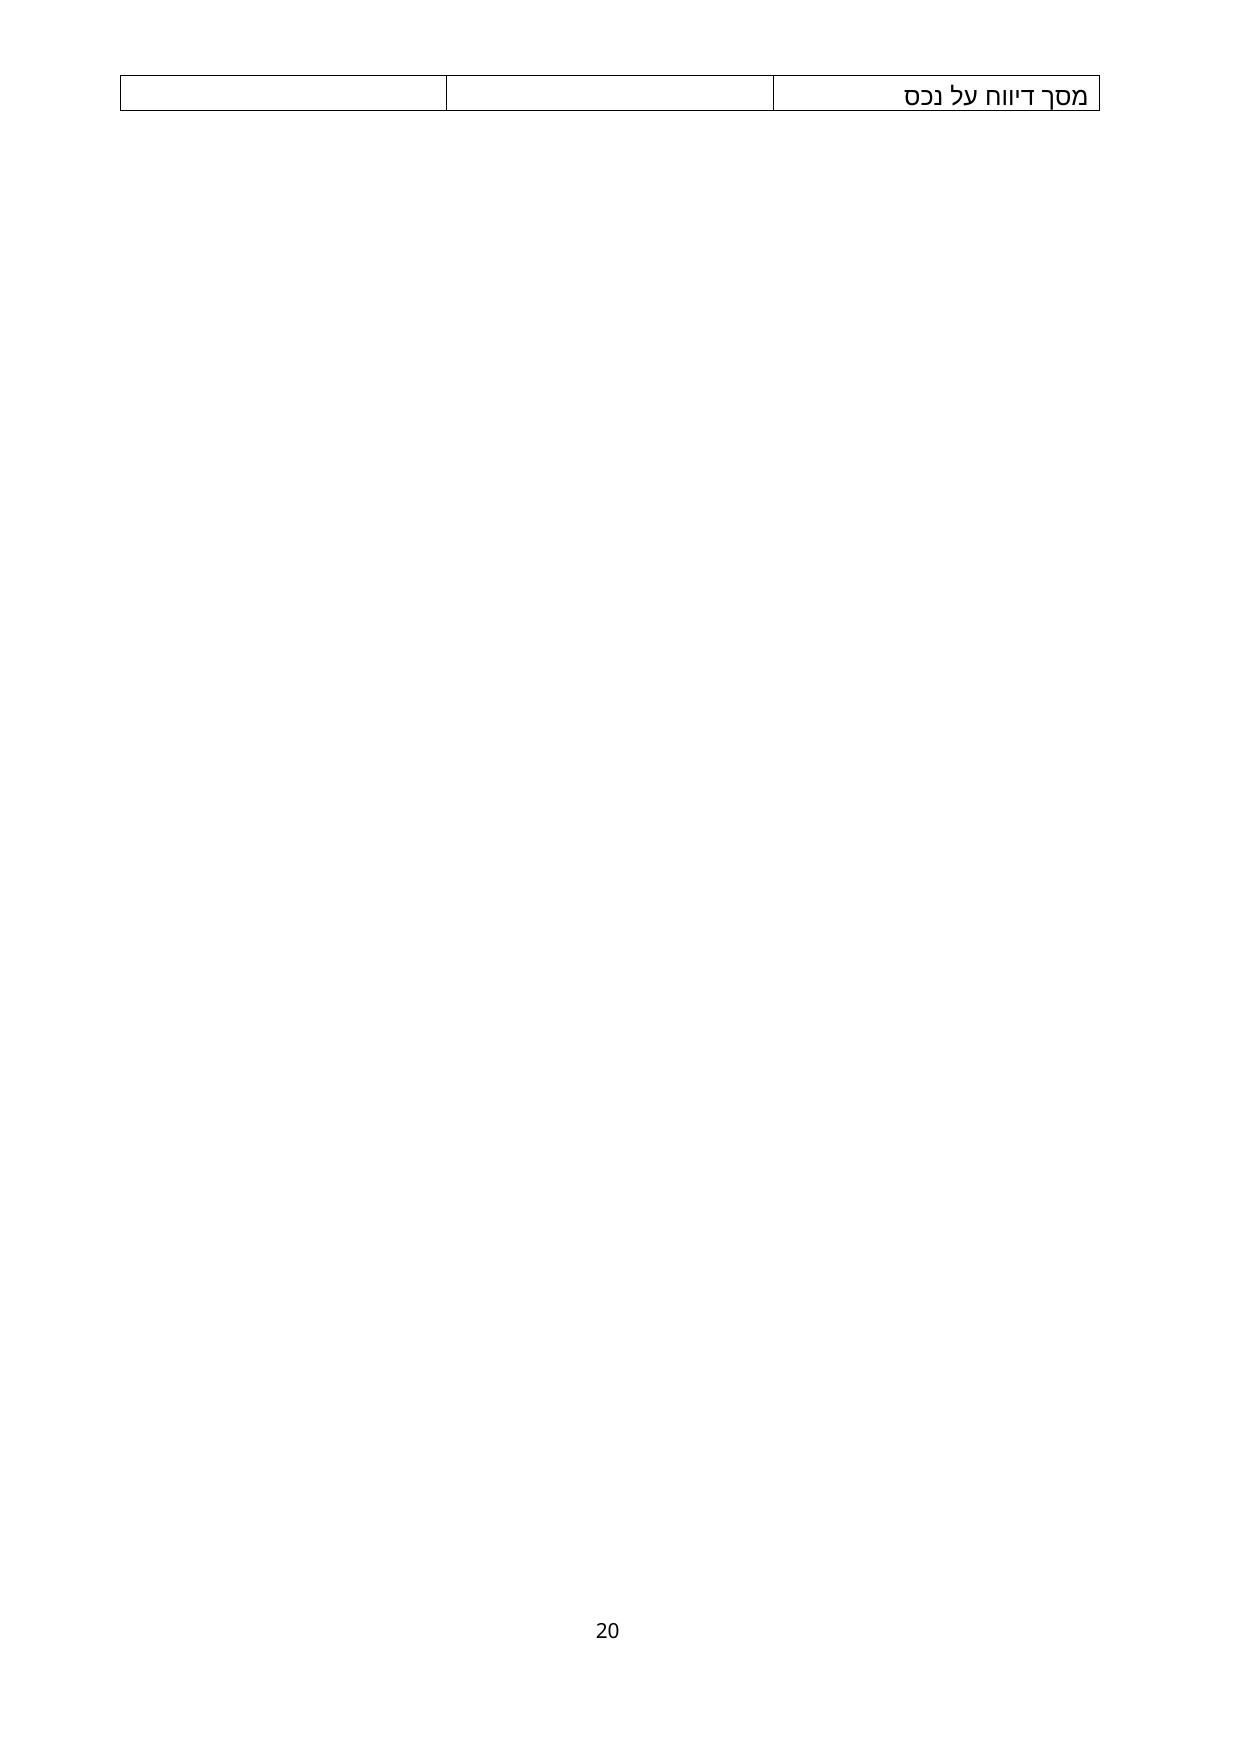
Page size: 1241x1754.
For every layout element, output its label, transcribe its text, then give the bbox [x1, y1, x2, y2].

table_cell מסך דיווח על נכס [774, 76, 1099, 110]
table_cell [447, 76, 773, 110]
table_cell [121, 76, 446, 110]
